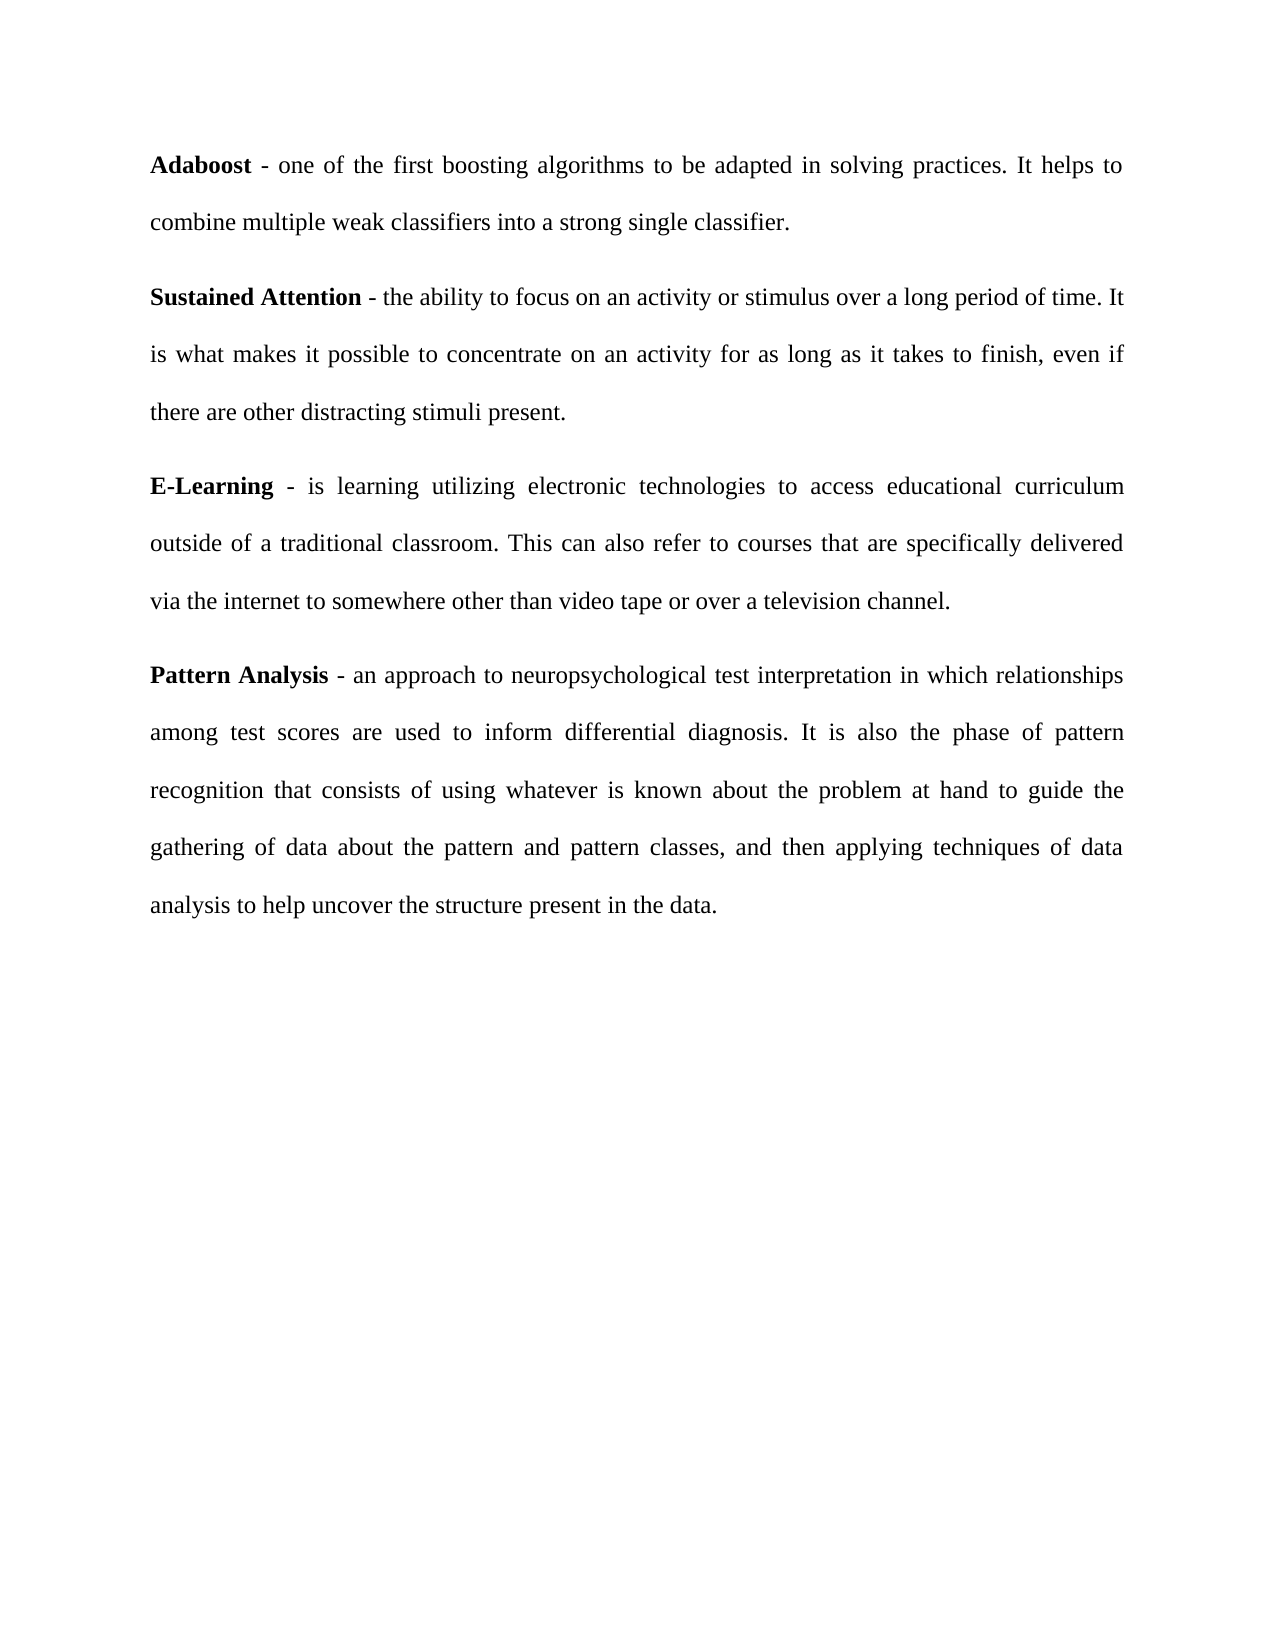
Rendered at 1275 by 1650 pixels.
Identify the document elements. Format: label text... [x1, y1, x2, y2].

text Adaboost - one of the first boosting algorithms to be adapted in solving practices. It helps to combine multiple weak classifiers into a strong single classifier. [150, 150, 1125, 236]
text Sustained Attention - the ability to focus on an activity or stimulus over a long period of time. It is what makes it possible to concentrate on an activity for as long as it takes to finish, even if there are other distracting stimuli present. [150, 282, 1125, 425]
text Pattern Analysis - an approach to neuropsychological test interpretation in which relationships among test scores are used to inform differential diagnosis. It is also the phase of pattern recognition that consists of using whatever is known about the problem at hand to guide the gathering of data about the pattern and pattern classes, and then applying techniques of data analysis to help uncover the structure present in the data. [150, 660, 1125, 919]
text E-Learning - is learning utilizing electronic technologies to access educational curriculum outside of a traditional classroom. This can also refer to courses that are specifically delivered via the internet to somewhere other than video tape or over a television channel. [150, 471, 1125, 614]
